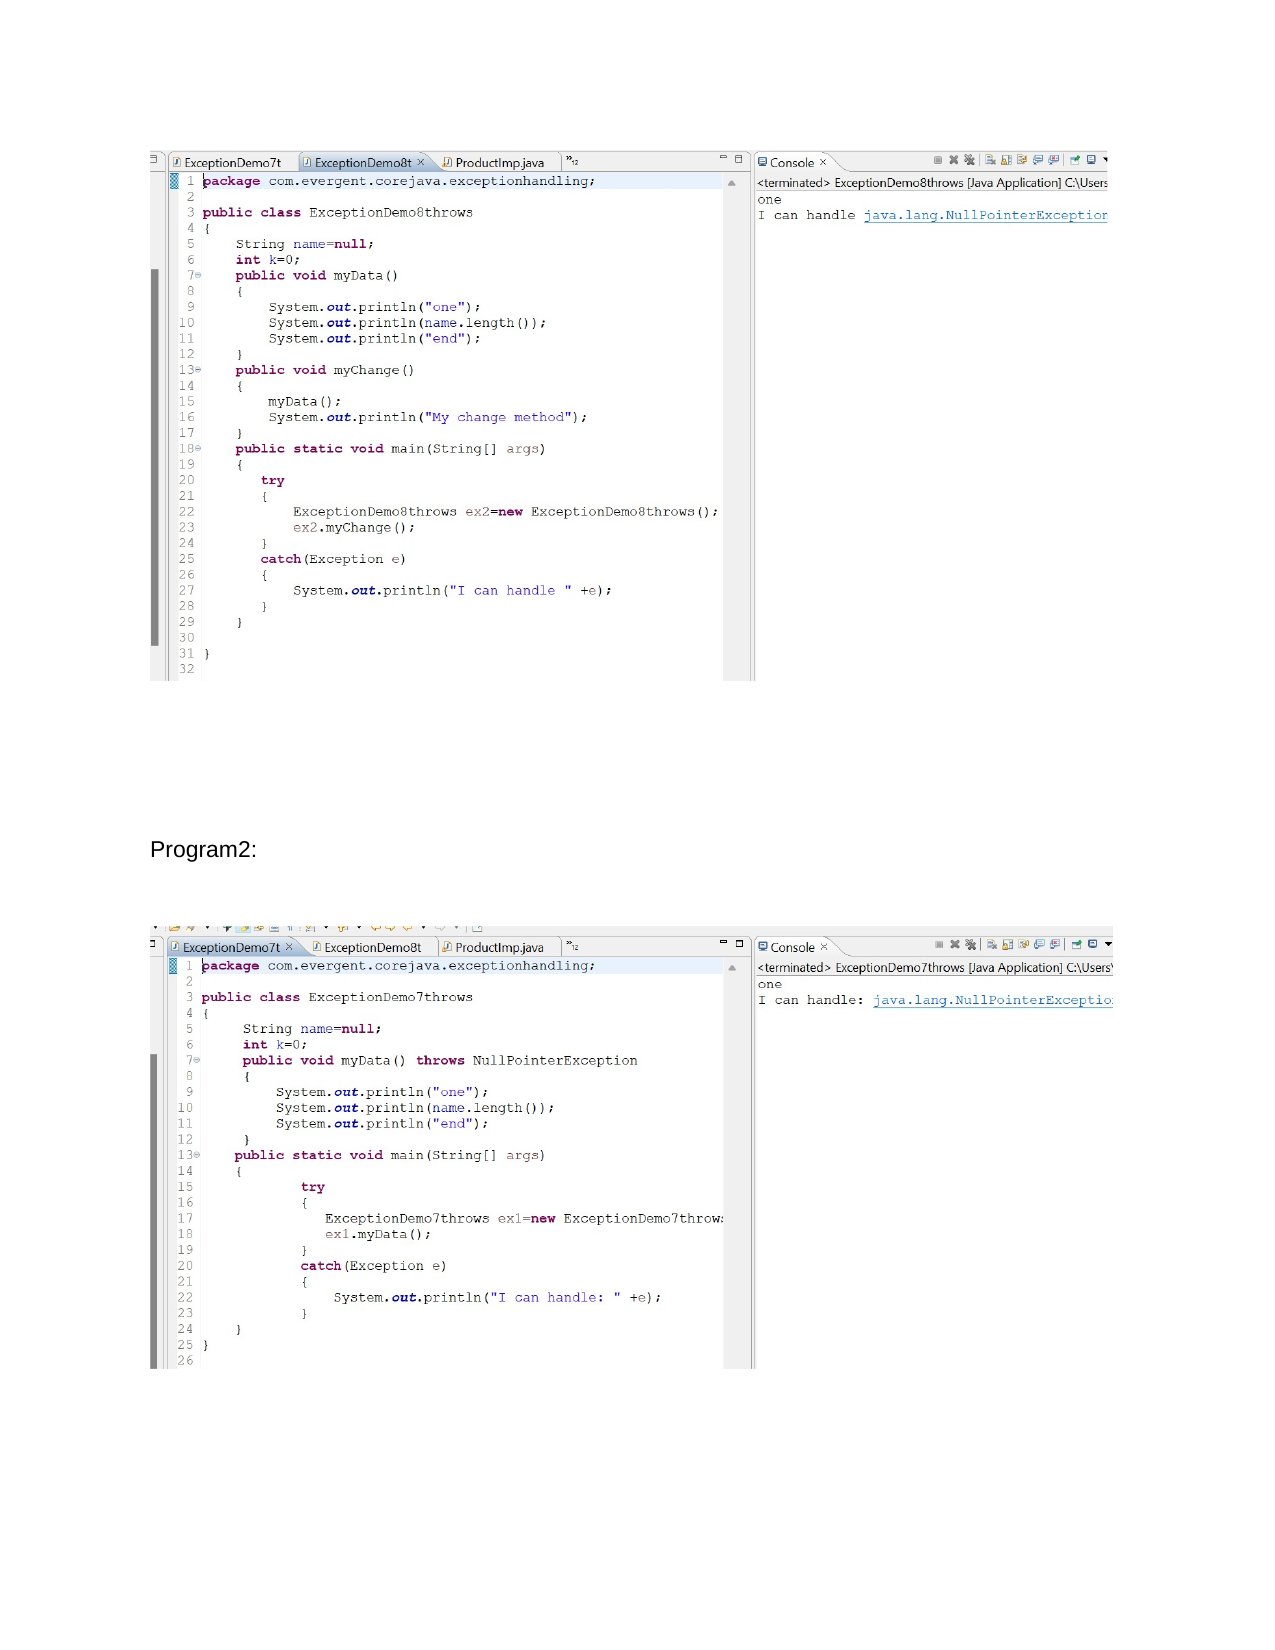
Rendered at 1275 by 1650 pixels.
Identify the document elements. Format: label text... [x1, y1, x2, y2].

picture [150, 150, 1108, 681]
list Program2: [150, 836, 1125, 862]
picture [150, 926, 1113, 1369]
